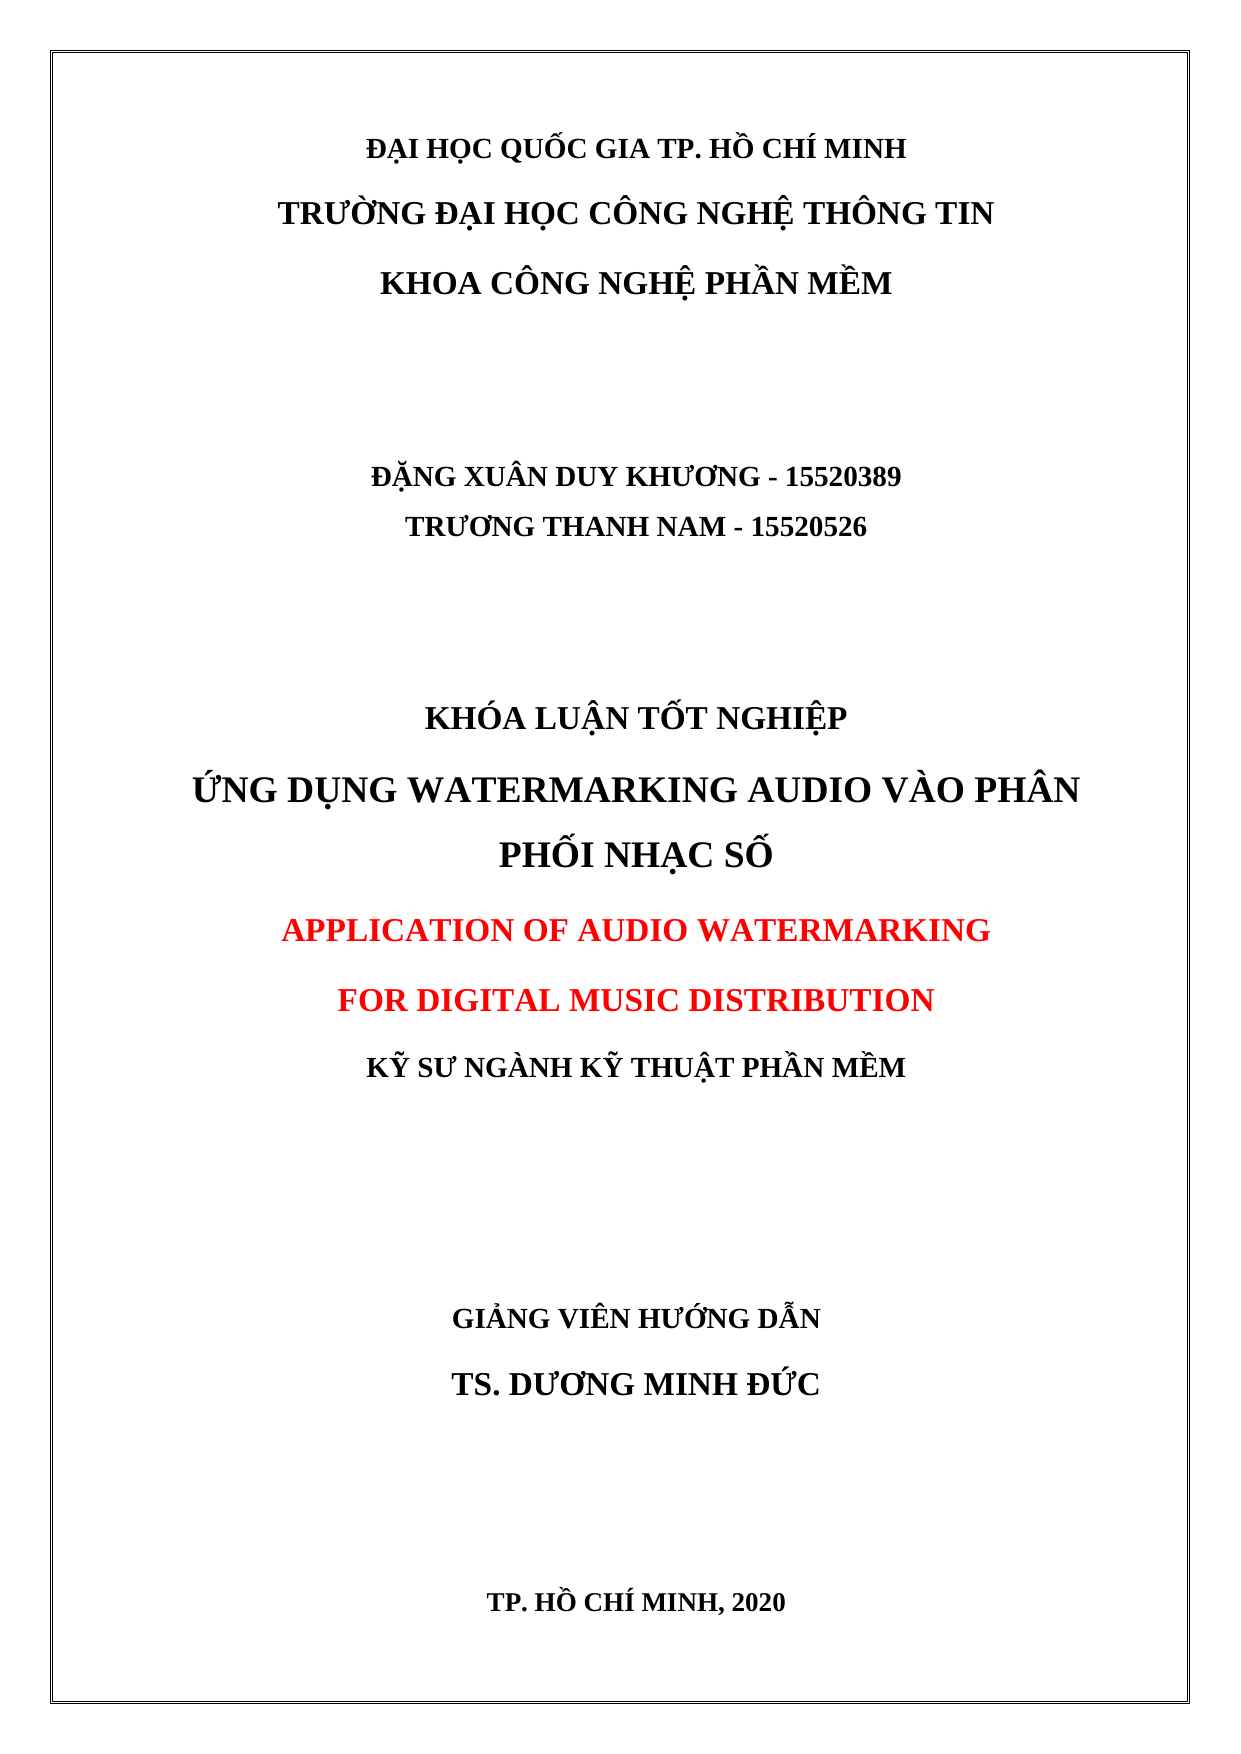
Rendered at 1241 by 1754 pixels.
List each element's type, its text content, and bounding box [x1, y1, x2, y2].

text TP. HỒ CHÍ MINH, 2020 [150, 1586, 1122, 1617]
text ĐẶNG XUÂN DUY KHƯƠNG - 15520389 TRƯƠNG THANH NAM - 15520526 [150, 459, 1122, 543]
text ĐẠI HỌC QUỐC GIA TP. HỒ CHÍ MINH [150, 131, 1122, 164]
text FOR DIGITAL MUSIC DISTRIBUTION [150, 980, 1122, 1018]
text ỨNG DỤNG WATERMARKING AUDIO VÀO PHÂN PHỐI NHẠC SỐ [150, 768, 1122, 876]
text KHÓA LUẬN TỐT NGHIỆP [150, 698, 1122, 736]
text TS. DƯƠNG MINH ĐỨC [150, 1364, 1122, 1402]
text APPLICATION OF AUDIO WATERMARKING [150, 910, 1122, 948]
text GIẢNG VIÊN HƯỚNG DẪN [150, 1301, 1122, 1334]
text KHOA CÔNG NGHỆ PHẦN MỀM [150, 263, 1122, 302]
text TRƯỜNG ĐẠI HỌC CÔNG NGHỆ THÔNG TIN [150, 193, 1122, 232]
text KỸ SƯ NGÀNH KỸ THUẬT PHẦN MỀM [150, 1050, 1122, 1083]
